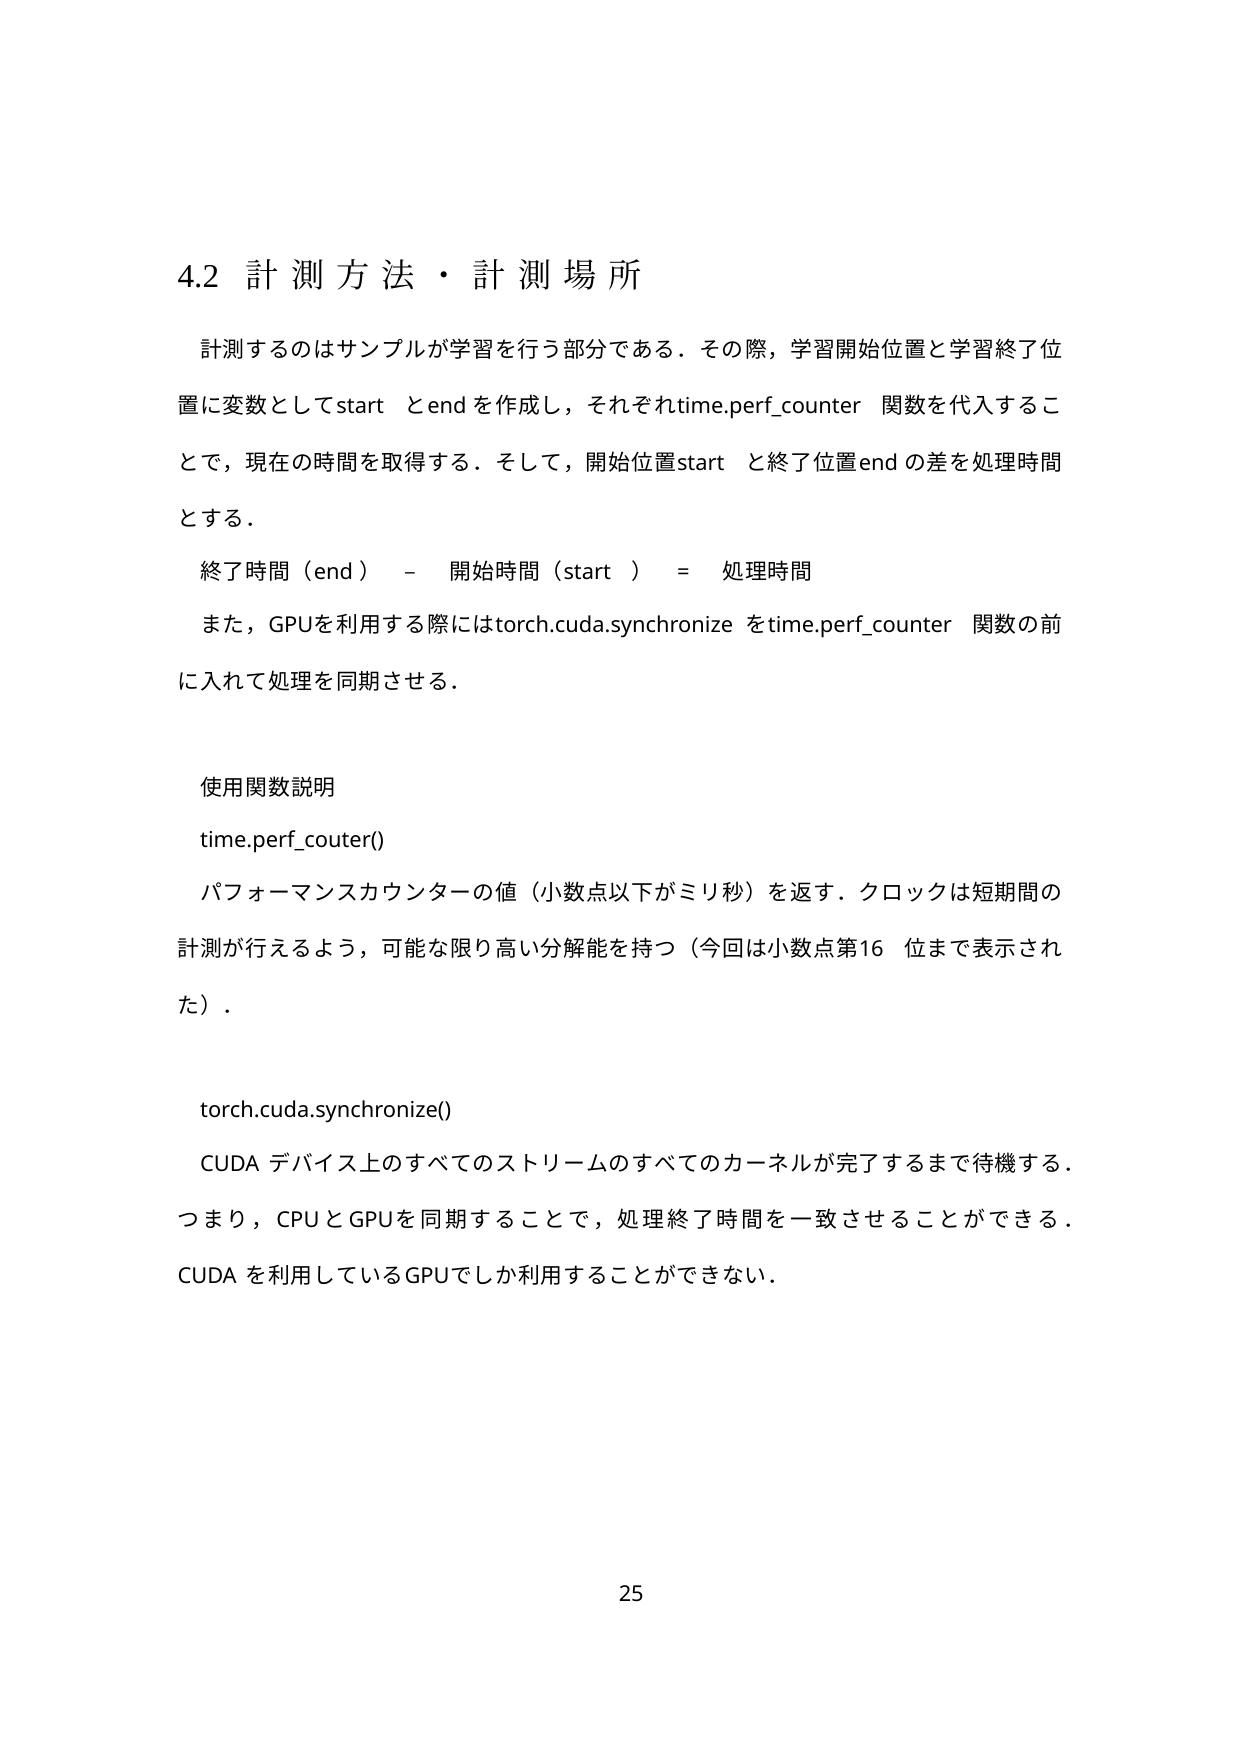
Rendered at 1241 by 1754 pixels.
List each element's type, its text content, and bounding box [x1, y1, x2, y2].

text パフォーマンスカウンターの値（小数点以下がミリ秒）を返す．クロックは短期間の計測が行えるよう，可能な限り高い分解能を持つ（今回は小数点第16位まで表示された）． [177, 872, 1063, 1022]
text 使用関数説明 [177, 767, 1063, 804]
text また，GPUを利用する際にはtorch.cuda.synchronizeをtime.perf_counter関数の前に入れて処理を同期させる． [177, 605, 1063, 698]
text 終了時間（end） – 開始時間（start） = 処理時間 [177, 551, 1063, 589]
text torch.cuda.synchronize() [177, 1091, 1063, 1128]
subtitle 計測方法・計測場所 [177, 236, 1063, 311]
text CUDAデバイス上のすべてのストリームのすべてのカーネルが完了するまで待機する．つまり，CPUとGPUを同期することで，処理終了時間を一致させることができる．CUDAを利用しているGPUでしか利用することができない． [177, 1143, 1063, 1293]
text 計測するのはサンプルが学習を行う部分である．その際，学習開始位置と学習終了位置に変数としてstartとendを作成し，それぞれtime.perf_counter関数を代入することで，現在の時間を取得する．そして，開始位置startと終了位置endの差を処理時間とする． [177, 329, 1063, 536]
text time.perf_couter() [177, 820, 1063, 857]
